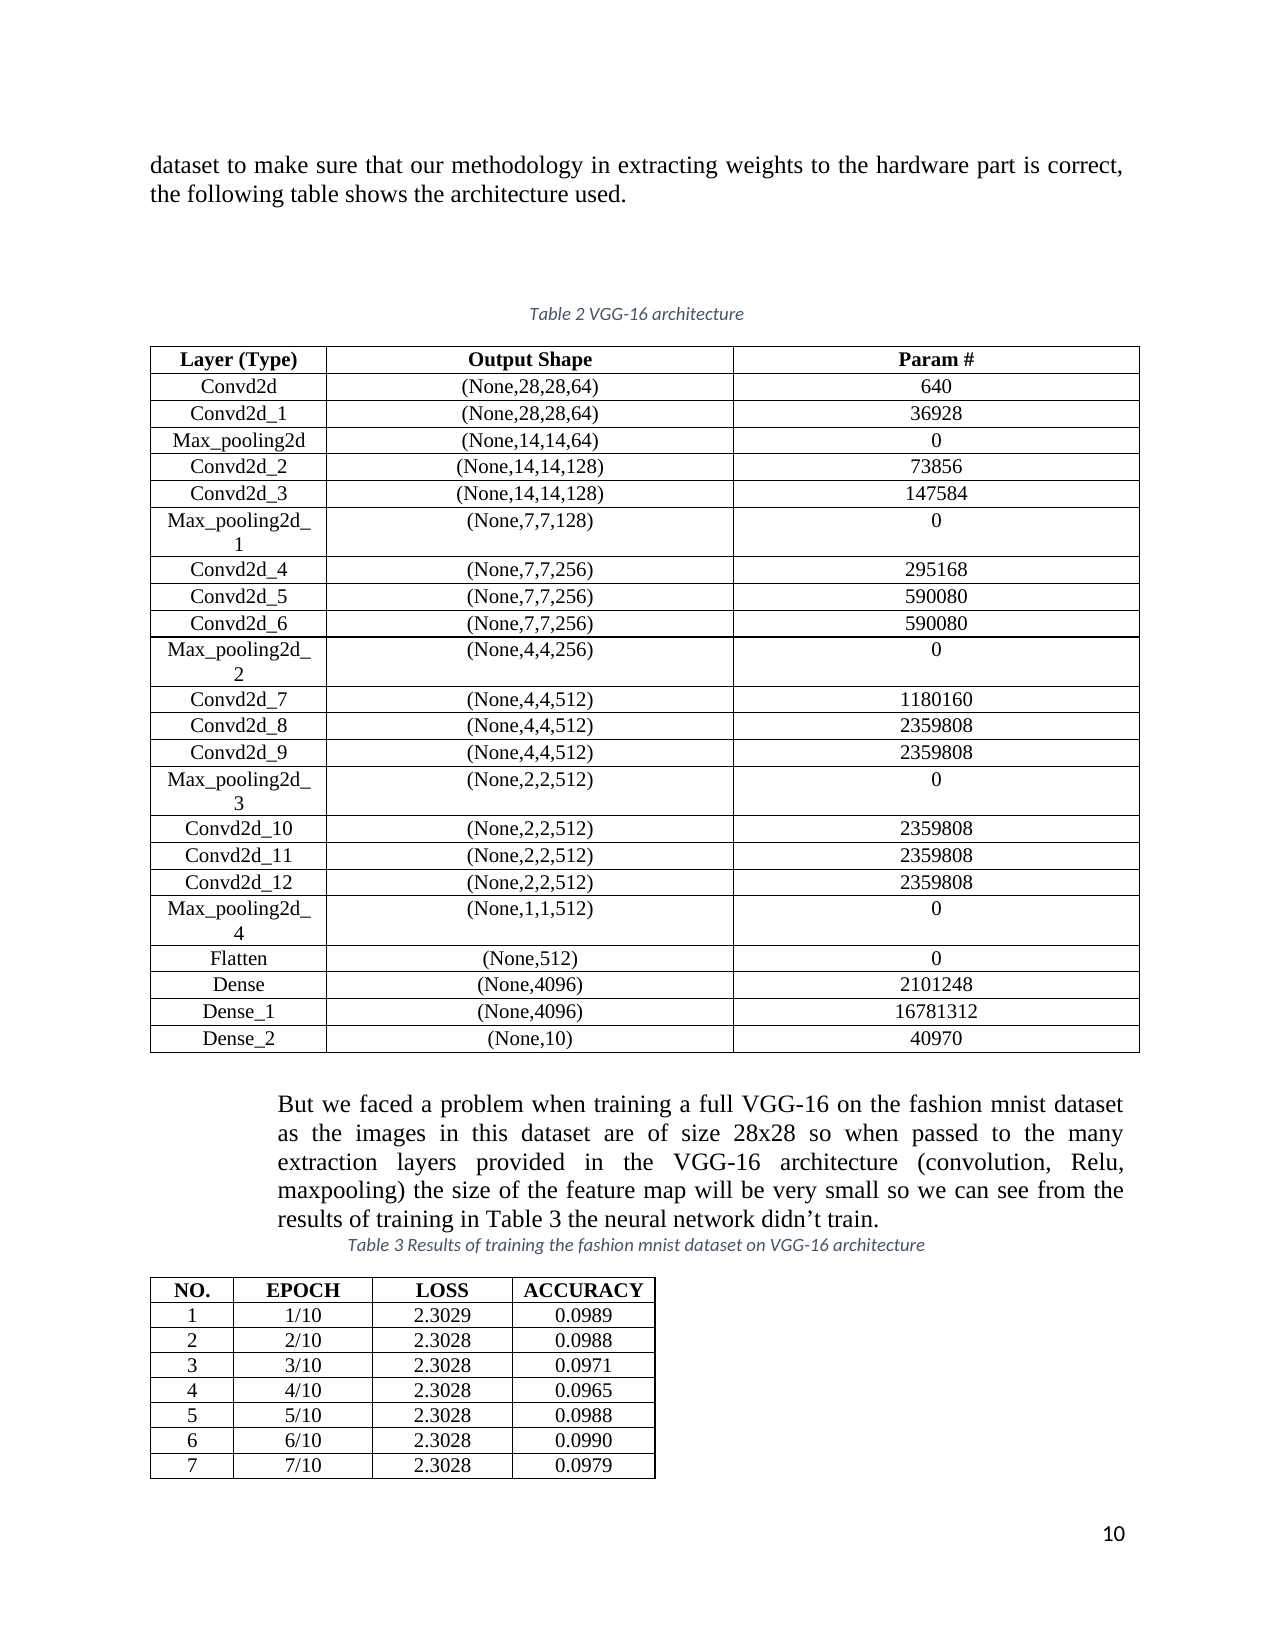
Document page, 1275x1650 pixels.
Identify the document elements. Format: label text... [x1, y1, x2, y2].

table_cell 295168 [734, 557, 1139, 583]
table_cell 6/10 [234, 1428, 372, 1452]
table_cell 2.3028 [373, 1454, 512, 1477]
table_cell (None,7,7,128) [327, 508, 733, 556]
table_cell 0.0988 [513, 1328, 654, 1352]
table_header NO. [151, 1278, 233, 1302]
table_cell 4 [151, 1378, 233, 1402]
table_cell 0.0979 [513, 1454, 654, 1477]
table_cell 0 [734, 428, 1139, 453]
table_cell 3/10 [234, 1353, 372, 1377]
table_cell 40970 [734, 1026, 1139, 1052]
table_cell Max_pooling2d_1 [151, 508, 326, 556]
table_cell Convd2d_3 [151, 481, 326, 507]
table_cell (None,2,2,512) [327, 870, 733, 895]
table_cell (None,512) [327, 946, 733, 971]
table_cell 0.0971 [513, 1353, 654, 1377]
table_cell 5/10 [234, 1403, 372, 1427]
table_cell 2/10 [234, 1328, 372, 1352]
table_cell Convd2d_2 [151, 454, 326, 480]
table_cell (None,14,14,128) [327, 454, 733, 480]
table_cell 0 [734, 508, 1139, 556]
table_cell 590080 [734, 584, 1139, 609]
table_cell Flatten [151, 946, 326, 971]
table_cell 7/10 [234, 1454, 372, 1477]
table_cell (None,28,28,64) [327, 374, 733, 400]
table_cell (None,1,1,512) [327, 896, 733, 944]
table_cell 73856 [734, 454, 1139, 480]
table_header ACCURACY [513, 1278, 654, 1302]
table_cell Convd2d_10 [151, 816, 326, 842]
table_cell Dense [151, 972, 326, 998]
table_cell 2359808 [734, 740, 1139, 766]
table_cell 16781312 [734, 999, 1139, 1025]
table_cell Convd2d_4 [151, 557, 326, 583]
table_cell (None,28,28,64) [327, 401, 733, 427]
table_cell Convd2d_8 [151, 713, 326, 739]
table_cell Dense_1 [151, 999, 326, 1025]
table_cell Convd2d_11 [151, 843, 326, 868]
table_cell (None,2,2,512) [327, 843, 733, 868]
table_cell 2359808 [734, 816, 1139, 842]
table_cell 5 [151, 1403, 233, 1427]
table_cell 2359808 [734, 870, 1139, 895]
table_cell 640 [734, 374, 1139, 400]
table_cell (None,7,7,256) [327, 557, 733, 583]
table_cell (None,4,4,256) [327, 638, 733, 686]
table_cell 36928 [734, 401, 1139, 427]
table_cell (None,7,7,256) [327, 584, 733, 609]
subtitle But we faced a problem when training a full VGG-16 on the fashion mnist dataset as the images in this dataset are of size 28x28 so when passed to the many extraction layers provided in the VGG-16 architecture (convolution, Relu, maxpooling) the size of the feature map will be very small so we can see from the results of training in Table 3 the neural network didn’t train. [277, 1089, 1125, 1233]
table_cell 590080 [734, 611, 1139, 636]
table_cell (None,10) [327, 1026, 733, 1052]
table_cell 0 [734, 896, 1139, 944]
table_cell 2.3028 [373, 1328, 512, 1352]
table_cell Convd2d [151, 374, 326, 400]
table_header Output Shape [327, 347, 733, 373]
table_cell Convd2d_1 [151, 401, 326, 427]
table_cell Max_pooling2d_3 [151, 767, 326, 815]
table_cell 3 [151, 1353, 233, 1377]
table_cell Convd2d_7 [151, 687, 326, 712]
table_cell (None,4096) [327, 999, 733, 1025]
table_cell 2.3028 [373, 1378, 512, 1402]
table_cell (None,14,14,64) [327, 428, 733, 453]
table_cell 6 [151, 1428, 233, 1452]
table_cell (None,4,4,512) [327, 713, 733, 739]
table_cell Convd2d_5 [151, 584, 326, 609]
table_cell 2.3028 [373, 1428, 512, 1452]
table_cell (None,4096) [327, 972, 733, 998]
table_cell 2359808 [734, 843, 1139, 868]
table_header EPOCH [234, 1278, 372, 1302]
table_cell 0.0989 [513, 1303, 654, 1327]
table_cell (None,7,7,256) [327, 611, 733, 636]
table_header Param # [734, 347, 1139, 373]
table_cell (None,2,2,512) [327, 767, 733, 815]
table_cell 0.0965 [513, 1378, 654, 1402]
table_cell Convd2d_9 [151, 740, 326, 766]
table_cell 2.3028 [373, 1353, 512, 1377]
table_cell Max_pooling2d [151, 428, 326, 453]
table_cell (None,4,4,512) [327, 740, 733, 766]
table_cell (None,14,14,128) [327, 481, 733, 507]
table_cell 1180160 [734, 687, 1139, 712]
table_header LOSS [373, 1278, 512, 1302]
table_cell 2359808 [734, 713, 1139, 739]
table_cell 1/10 [234, 1303, 372, 1327]
table_header Layer (Type) [151, 347, 326, 373]
table_cell 0 [734, 638, 1139, 686]
table_cell 2.3028 [373, 1403, 512, 1427]
table_cell 2 [151, 1328, 233, 1352]
table_cell Dense_2 [151, 1026, 326, 1052]
table_cell Convd2d_12 [151, 870, 326, 895]
table_cell 1 [151, 1303, 233, 1327]
table_cell 0.0988 [513, 1403, 654, 1427]
table_cell Max_pooling2d_2 [151, 638, 326, 686]
table_cell 0 [734, 767, 1139, 815]
table_cell 0.0990 [513, 1428, 654, 1452]
table_cell (None,4,4,512) [327, 687, 733, 712]
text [150, 150, 1125, 207]
table_cell 2.3029 [373, 1303, 512, 1327]
table_cell (None,2,2,512) [327, 816, 733, 842]
text Table 3 Results of training the fashion mnist dataset on VGG-16 architecture [150, 1233, 1125, 1256]
table_cell Convd2d_6 [151, 611, 326, 636]
table_cell 2101248 [734, 972, 1139, 998]
table_cell 0 [734, 946, 1139, 971]
text Table 2 VGG-16 architecture [150, 302, 1125, 325]
table_cell Max_pooling2d_4 [151, 896, 326, 944]
table_cell 7 [151, 1454, 233, 1477]
table_cell 147584 [734, 481, 1139, 507]
table_cell 4/10 [234, 1378, 372, 1402]
